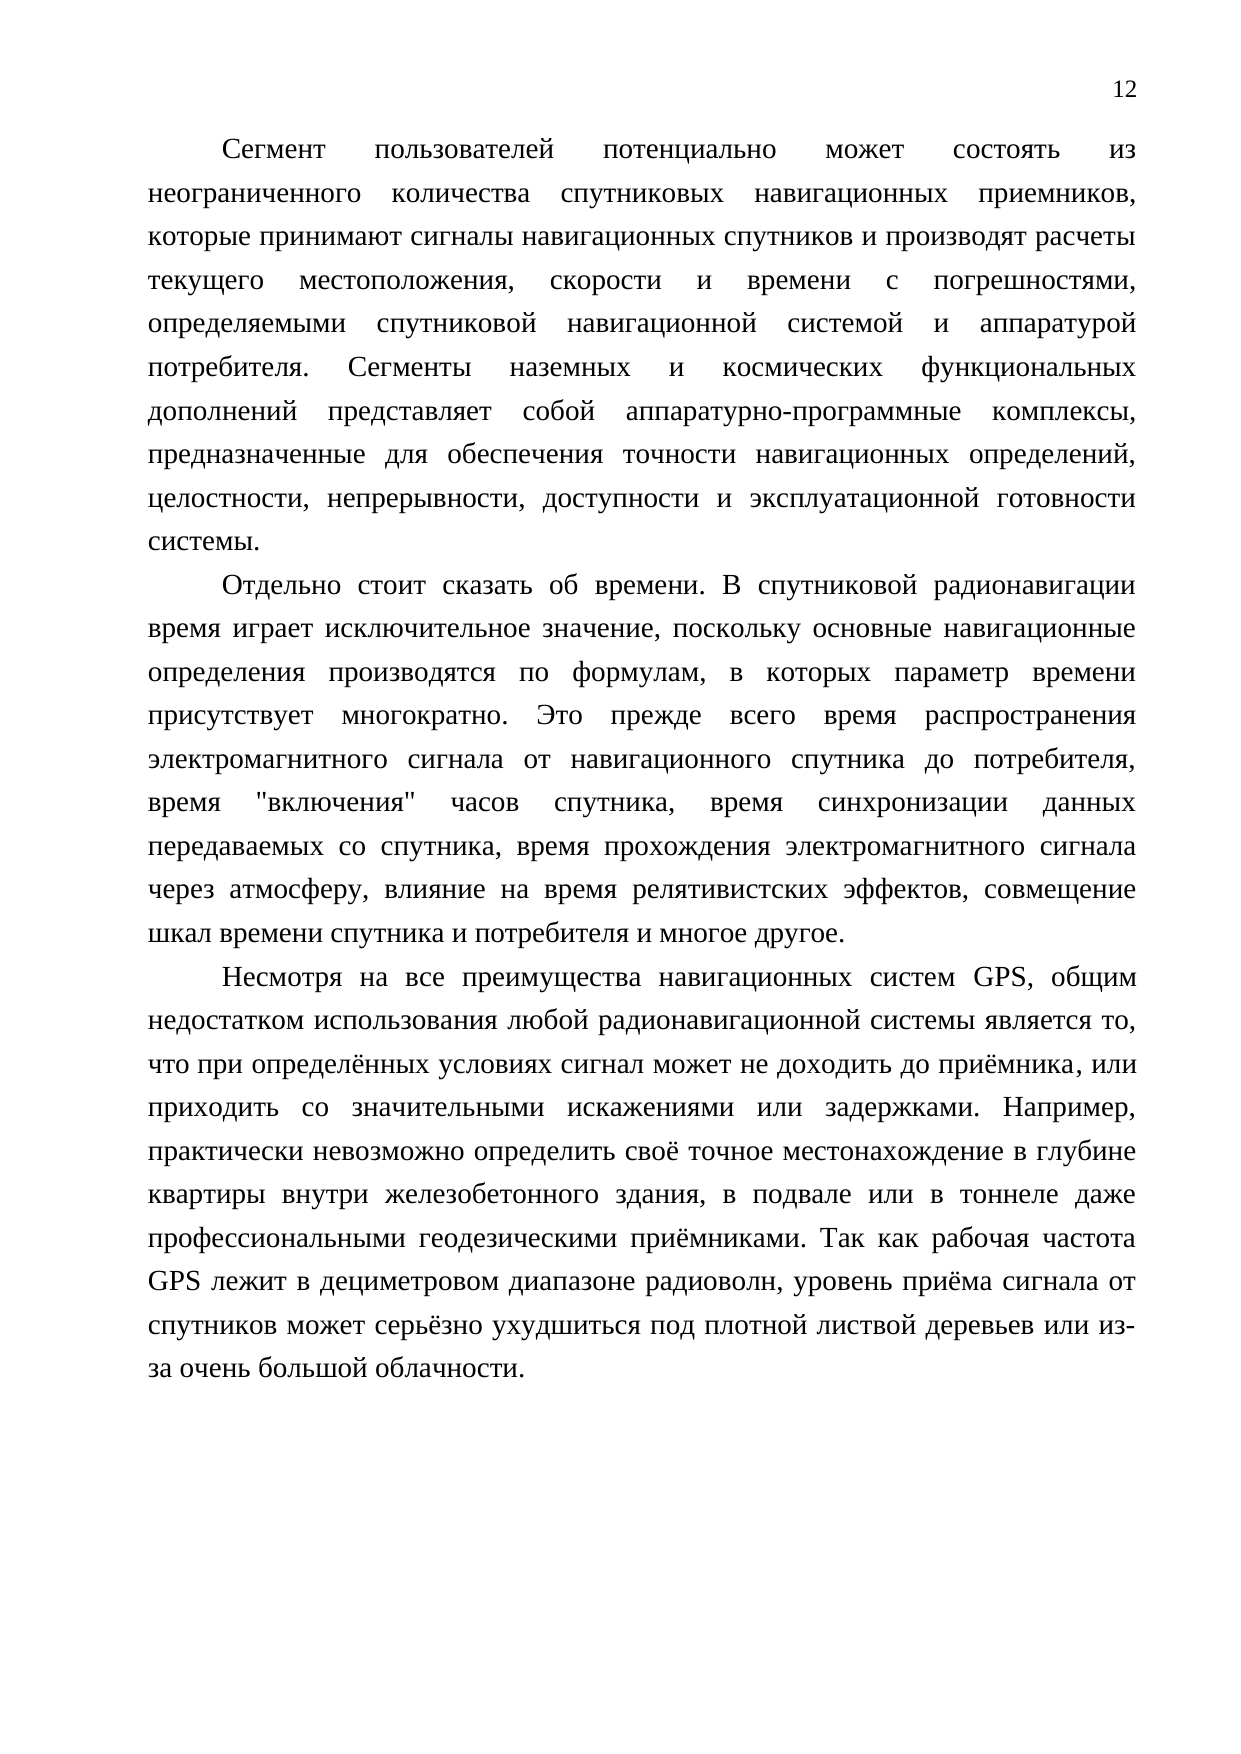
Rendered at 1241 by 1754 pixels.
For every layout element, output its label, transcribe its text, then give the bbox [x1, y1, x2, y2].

text Несмотря на все преимущества навигационных систем GPS, общим недостатком использования любой радионавигационной системы является то, что при определённых условиях сигнал может не доходить до приёмника, или приходить со значительными искажениями или задержками. Например, практически невозможно определить своё точное местонахождение в глубине квартиры внутри железобетонного здания, в подвале или в тоннеле даже профессиональными геодезическими приёмниками. Так как рабочая частота GPS лежит в дециметровом диапазоне радиоволн, уровень приёма сигнала от спутников может серьёзно ухудшиться под плотной листвой деревьев или из-за очень большой облачности. [148, 959, 1137, 1384]
text Отдельно стоит сказать об времени. В спутниковой радионавигации время играет исключительное значение, поскольку основные навигационные определения производятся по формулам, в которых параметр времени присутствует многократно. Это прежде всего время распространения электромагнитного сигнала от навигационного спутника до потребителя, время "включения" часов спутника, время синхронизации данных передаваемых со спутника, время прохождения электромагнитного сигнала через атмосферу, влияние на время релятивистских эффектов, совмещение шкал времени спутника и потребителя и многое другое. [148, 567, 1137, 949]
text Сегмент пользователей потенциально может состоять из неограниченного количества спутниковых навигационных приемников, которые принимают сигналы навигационных спутников и производят расчеты текущего местоположения, скорости и времени с погрешностями, определяемыми спутниковой навигационной системой и аппаратурой потребителя. Сегменты наземных и космических функциональных дополнений представляет собой аппаратурно-программные комплексы, предназначенные для обеспечения точности навигационных определений, целостности, непрерывности, доступности и эксплуатационной готовности системы. [148, 131, 1137, 557]
